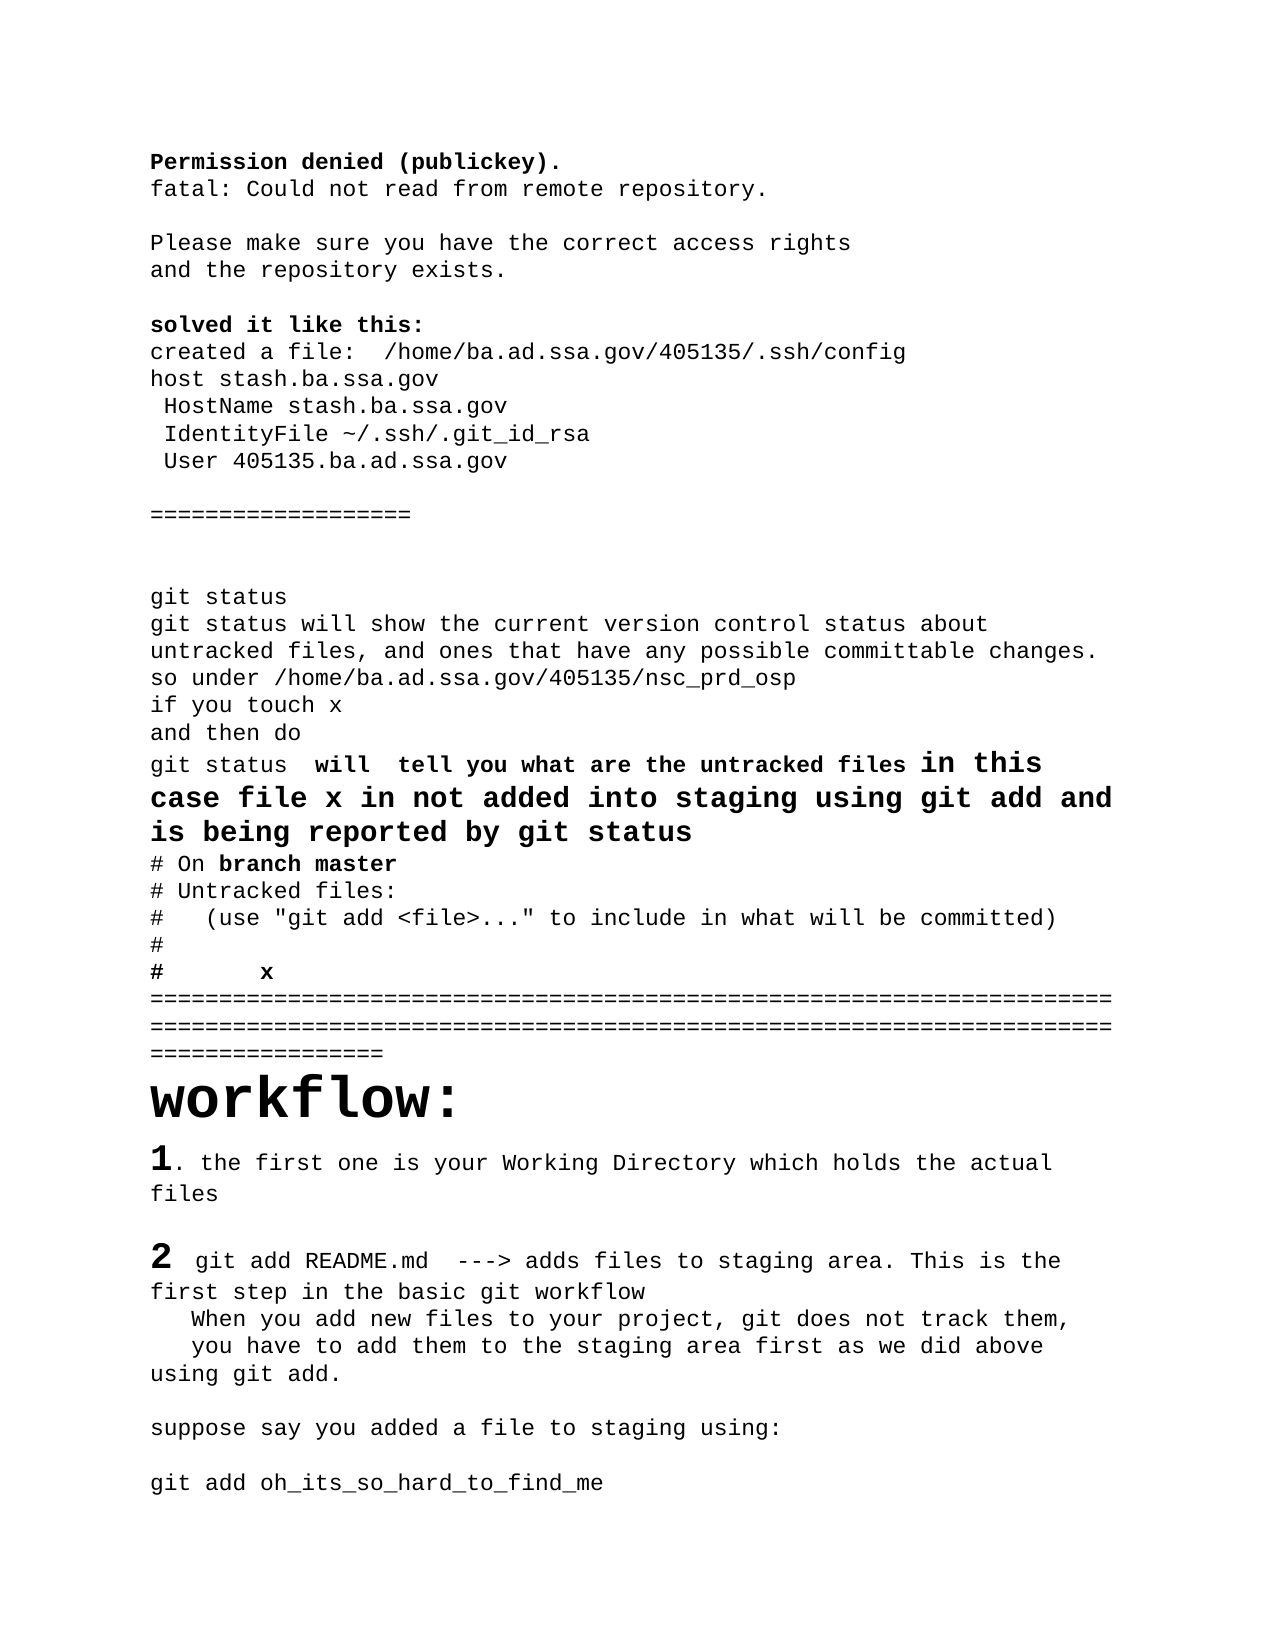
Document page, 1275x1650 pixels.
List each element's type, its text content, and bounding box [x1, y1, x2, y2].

text 1. the first one is your Working Directory which holds the actual files [150, 1139, 1125, 1208]
text git status will show the current version control status about untracked files, and ones that have any possible committable changes. [150, 612, 1125, 665]
text # [150, 933, 1125, 959]
text suppose say you added a file to staging using: [150, 1416, 1125, 1442]
text # (use "git add <file>..." to include in what will be committed) [150, 906, 1125, 932]
text workflow: [150, 1069, 1125, 1135]
text solved it like this: [150, 313, 1125, 339]
text When you add new files to your project, git does not track them, [150, 1308, 1125, 1334]
text and then do [150, 721, 1125, 747]
text git add oh_its_so_hard_to_find_me [150, 1471, 1125, 1497]
text host stash.ba.ssa.gov [150, 367, 1125, 393]
text =================== [150, 503, 1125, 529]
text 2 git add README.md ---> adds files to staging area. This is the first step in the basic git workflow [150, 1237, 1125, 1306]
text ============================================================================================================================================================= [150, 988, 1125, 1068]
text HostName stash.ba.ssa.gov [150, 395, 1125, 421]
text if you touch x [150, 694, 1125, 720]
text you have to add them to the staging area first as we did above using git add. [150, 1335, 1125, 1388]
text so under /home/ba.ad.ssa.gov/405135/nsc_prd_osp [150, 667, 1125, 692]
text git status [150, 585, 1125, 611]
text # Untracked files: [150, 879, 1125, 905]
text and the repository exists. [150, 259, 1125, 285]
text User 405135.ba.ad.ssa.gov [150, 449, 1125, 475]
text Permission denied (publickey). [150, 150, 1125, 176]
text # On branch master [150, 852, 1125, 878]
text IdentityFile ~/.ssh/.git_id_rsa [150, 422, 1125, 448]
text Please make sure you have the correct access rights [150, 232, 1125, 257]
text fatal: Could not read from remote repository. [150, 177, 1125, 203]
text # x [150, 961, 1125, 987]
text created a file: /home/ba.ad.ssa.gov/405135/.ssh/config [150, 340, 1125, 366]
text git status will tell you what are the untracked files in this case file x in not added into staging using git add and is being reported by git status [150, 748, 1125, 850]
